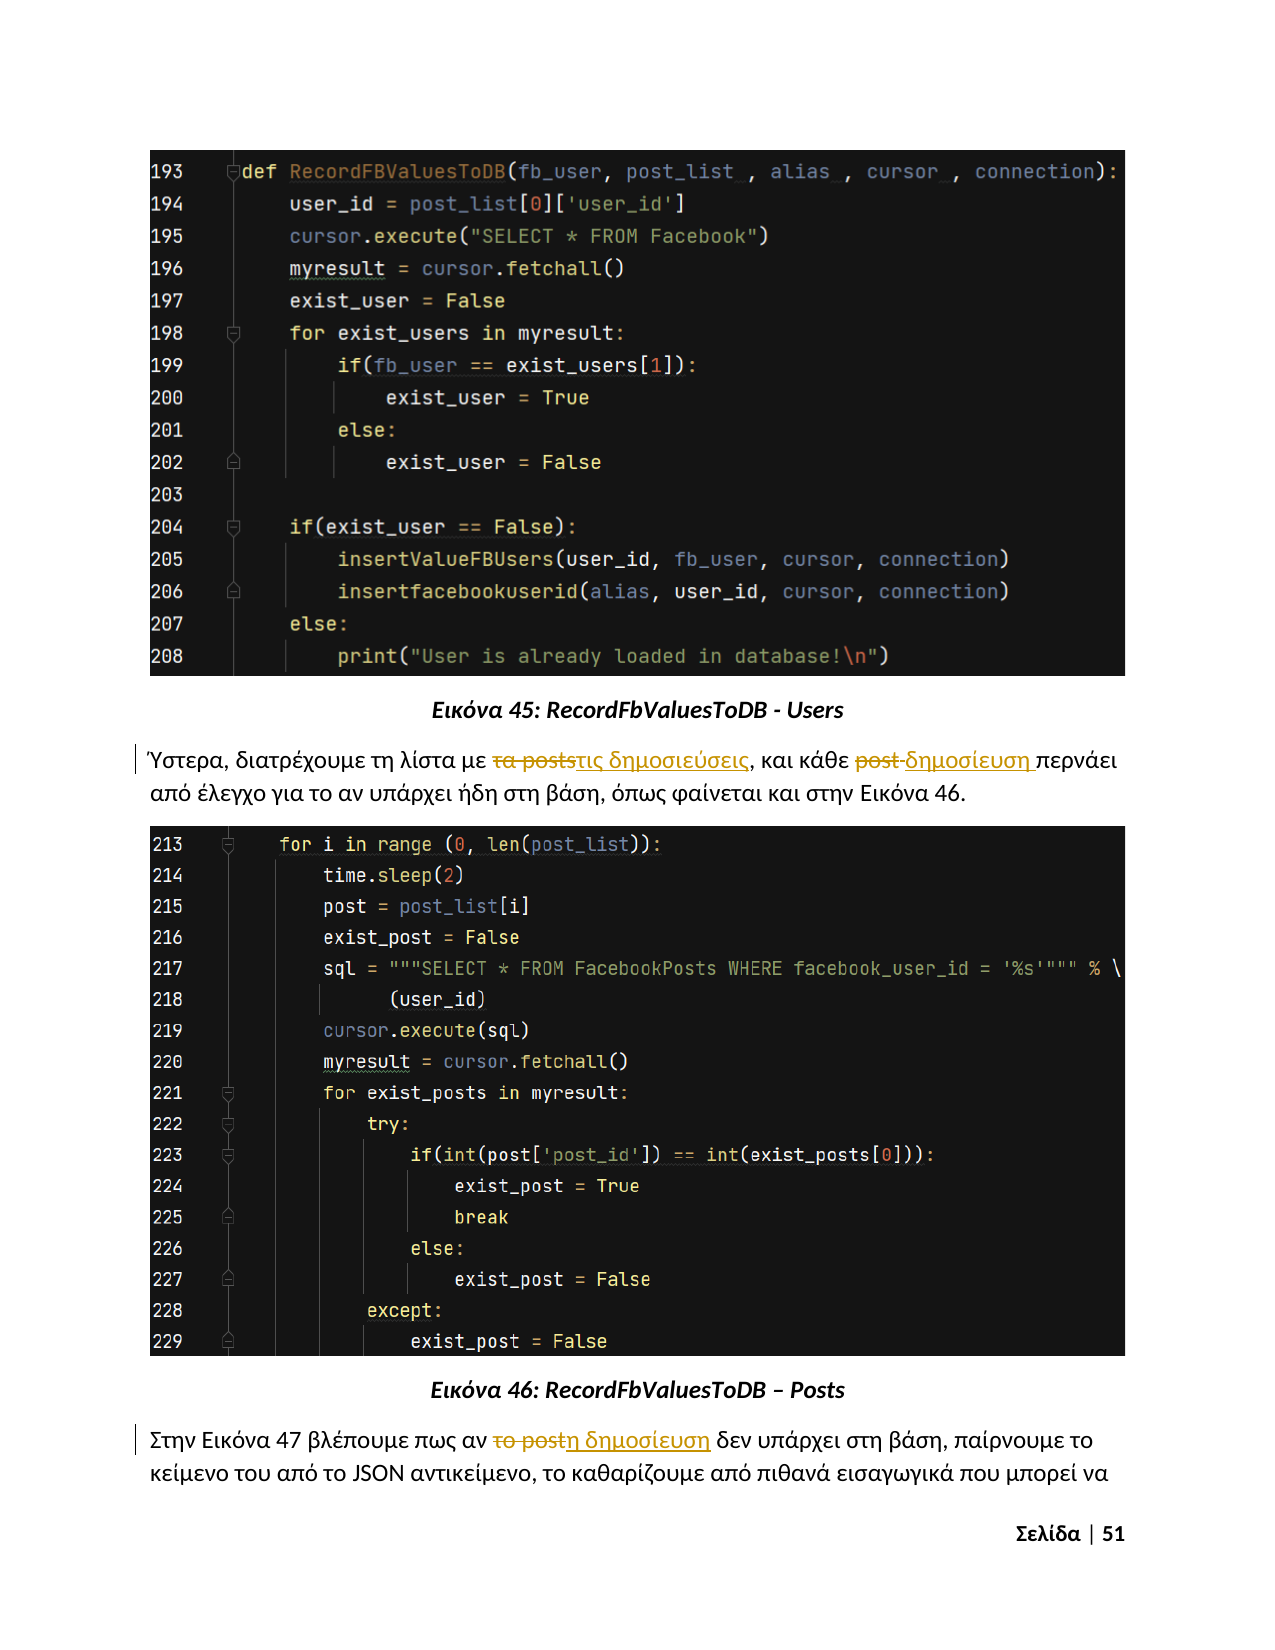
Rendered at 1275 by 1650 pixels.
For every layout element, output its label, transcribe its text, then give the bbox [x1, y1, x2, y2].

text Εικόνα : RecordFbValuesToDB - Users [150, 694, 1125, 725]
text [150, 1424, 1125, 1488]
text Ύστερα, διατρέχουμε τη λίστα με , και κάθε περνάει από έλεγχο για το αν υπάρχει ήδη στη βάση, όπως φαίνεται και στην Εικόνα 44. [150, 744, 1125, 807]
picture [150, 150, 1125, 676]
text Εικόνα : RecordFbValuesToDB – Posts [150, 1375, 1125, 1405]
picture [150, 826, 1125, 1356]
